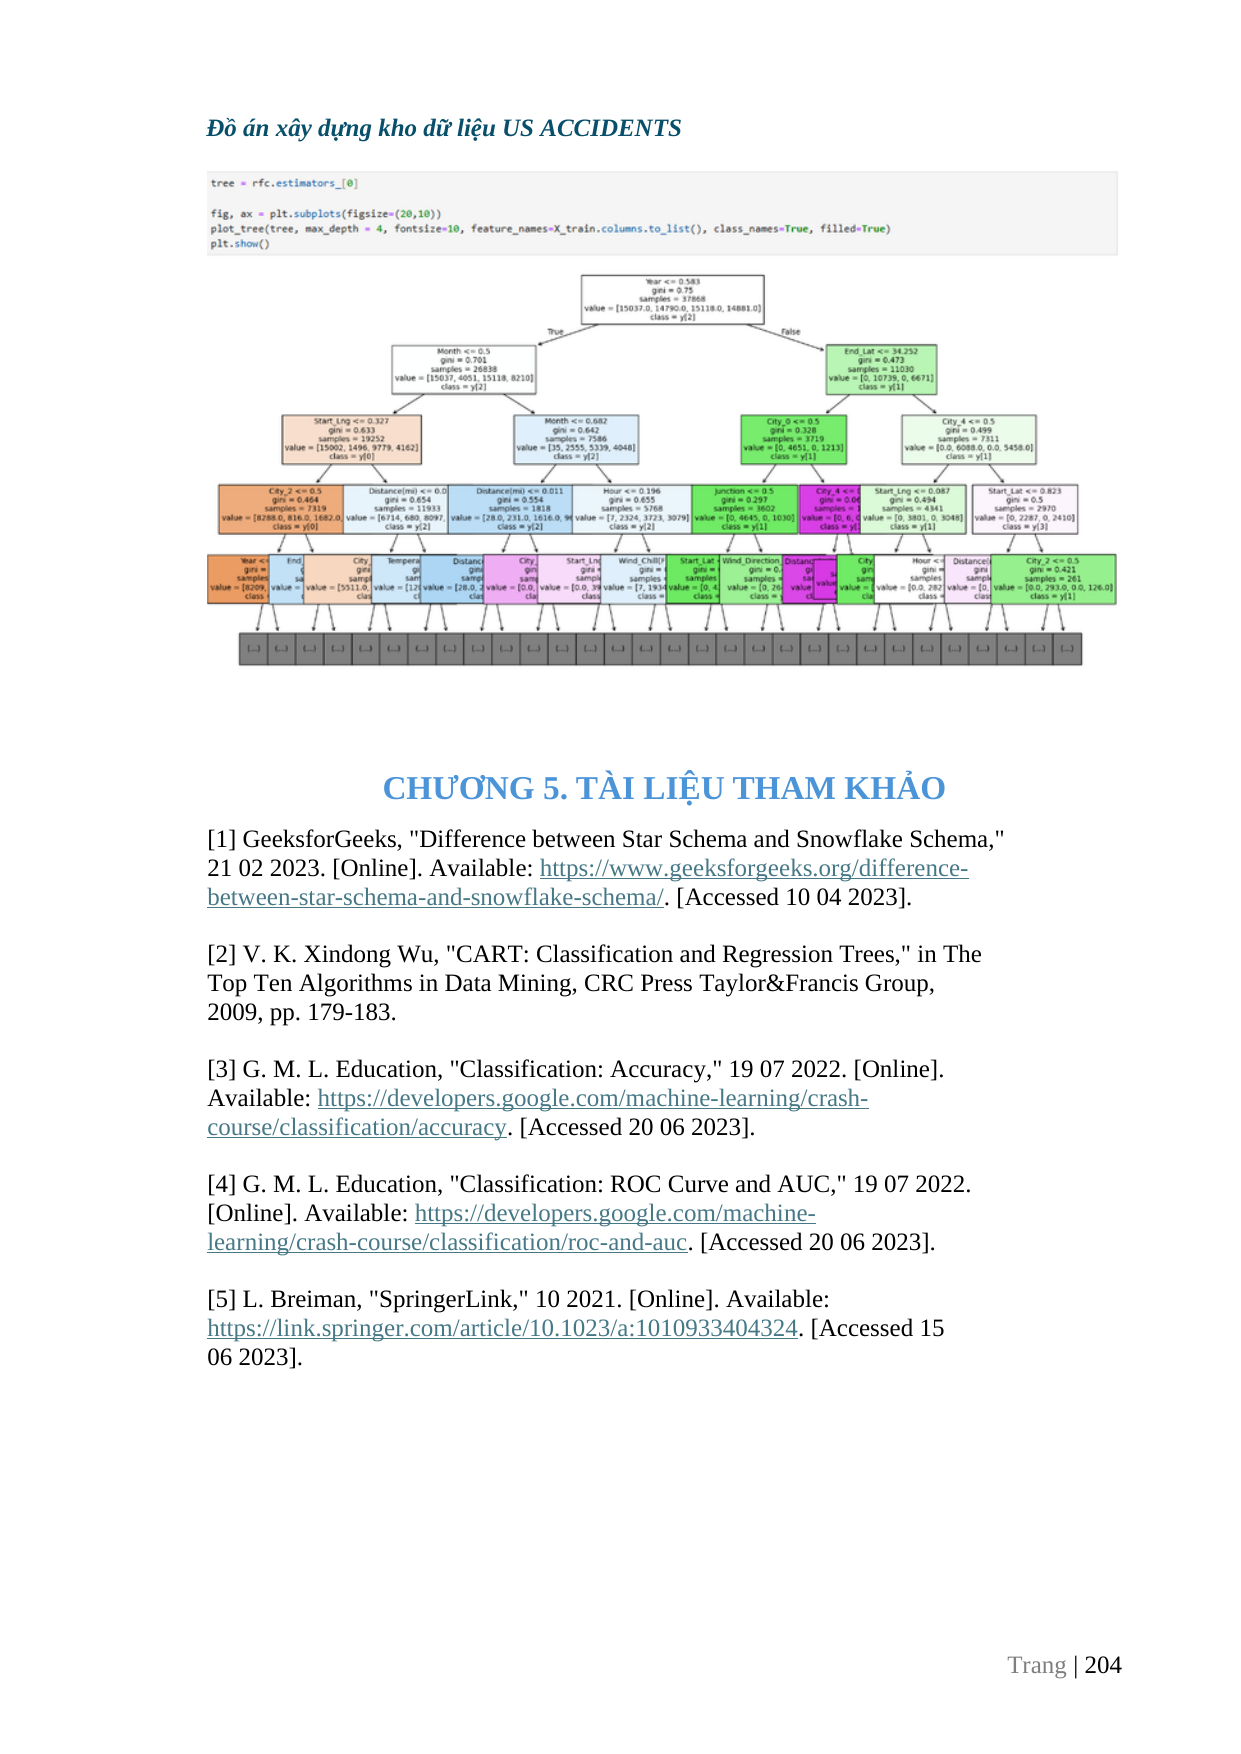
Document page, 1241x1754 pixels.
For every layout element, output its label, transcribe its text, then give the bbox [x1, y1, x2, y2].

text [1] GeeksforGeeks, "Difference between Star Schema and Snowflake Schema," [207, 824, 1122, 853]
text 21 02 2023. [Online]. Available: https://www.geeksforgeeks.org/difference- [207, 853, 1122, 882]
text [2] V. K. Xindong Wu, "CART: Classification and Regression Trees," in The [207, 939, 1122, 968]
text https://link.springer.com/article/10.1023/a:1010933404324. [Accessed 15 [207, 1313, 1122, 1342]
text learning/crash-course/classification/roc-and-auc. [Accessed 20 06 2023]. [207, 1227, 1122, 1255]
text 2009, pp. 179-183. [207, 997, 1122, 1025]
text Available: https://developers.google.com/machine-learning/crash- [207, 1083, 1122, 1112]
text [4] G. M. L. Education, "Classification: ROC Curve and AUC," 19 07 2022. [207, 1169, 1122, 1198]
picture [207, 171, 1122, 686]
text [Online]. Available: https://developers.google.com/machine- [207, 1198, 1122, 1227]
subtitle CHƯƠNG 5. TÀI LIỆU THAM KHẢO [207, 768, 1122, 806]
text between-star-schema-and-snowflake-schema/. [Accessed 10 04 2023]. [207, 882, 1122, 910]
text [3] G. M. L. Education, "Classification: Accuracy," 19 07 2022. [Online]. [207, 1054, 1122, 1083]
text course/classification/accuracy. [Accessed 20 06 2023]. [207, 1112, 1122, 1140]
text 06 2023]. [207, 1342, 1122, 1370]
text Top Ten Algorithms in Data Mining, CRC Press Taylor&Francis Group, [207, 968, 1122, 997]
text [5] L. Breiman, "SpringerLink," 10 2021. [Online]. Available: [207, 1284, 1122, 1313]
